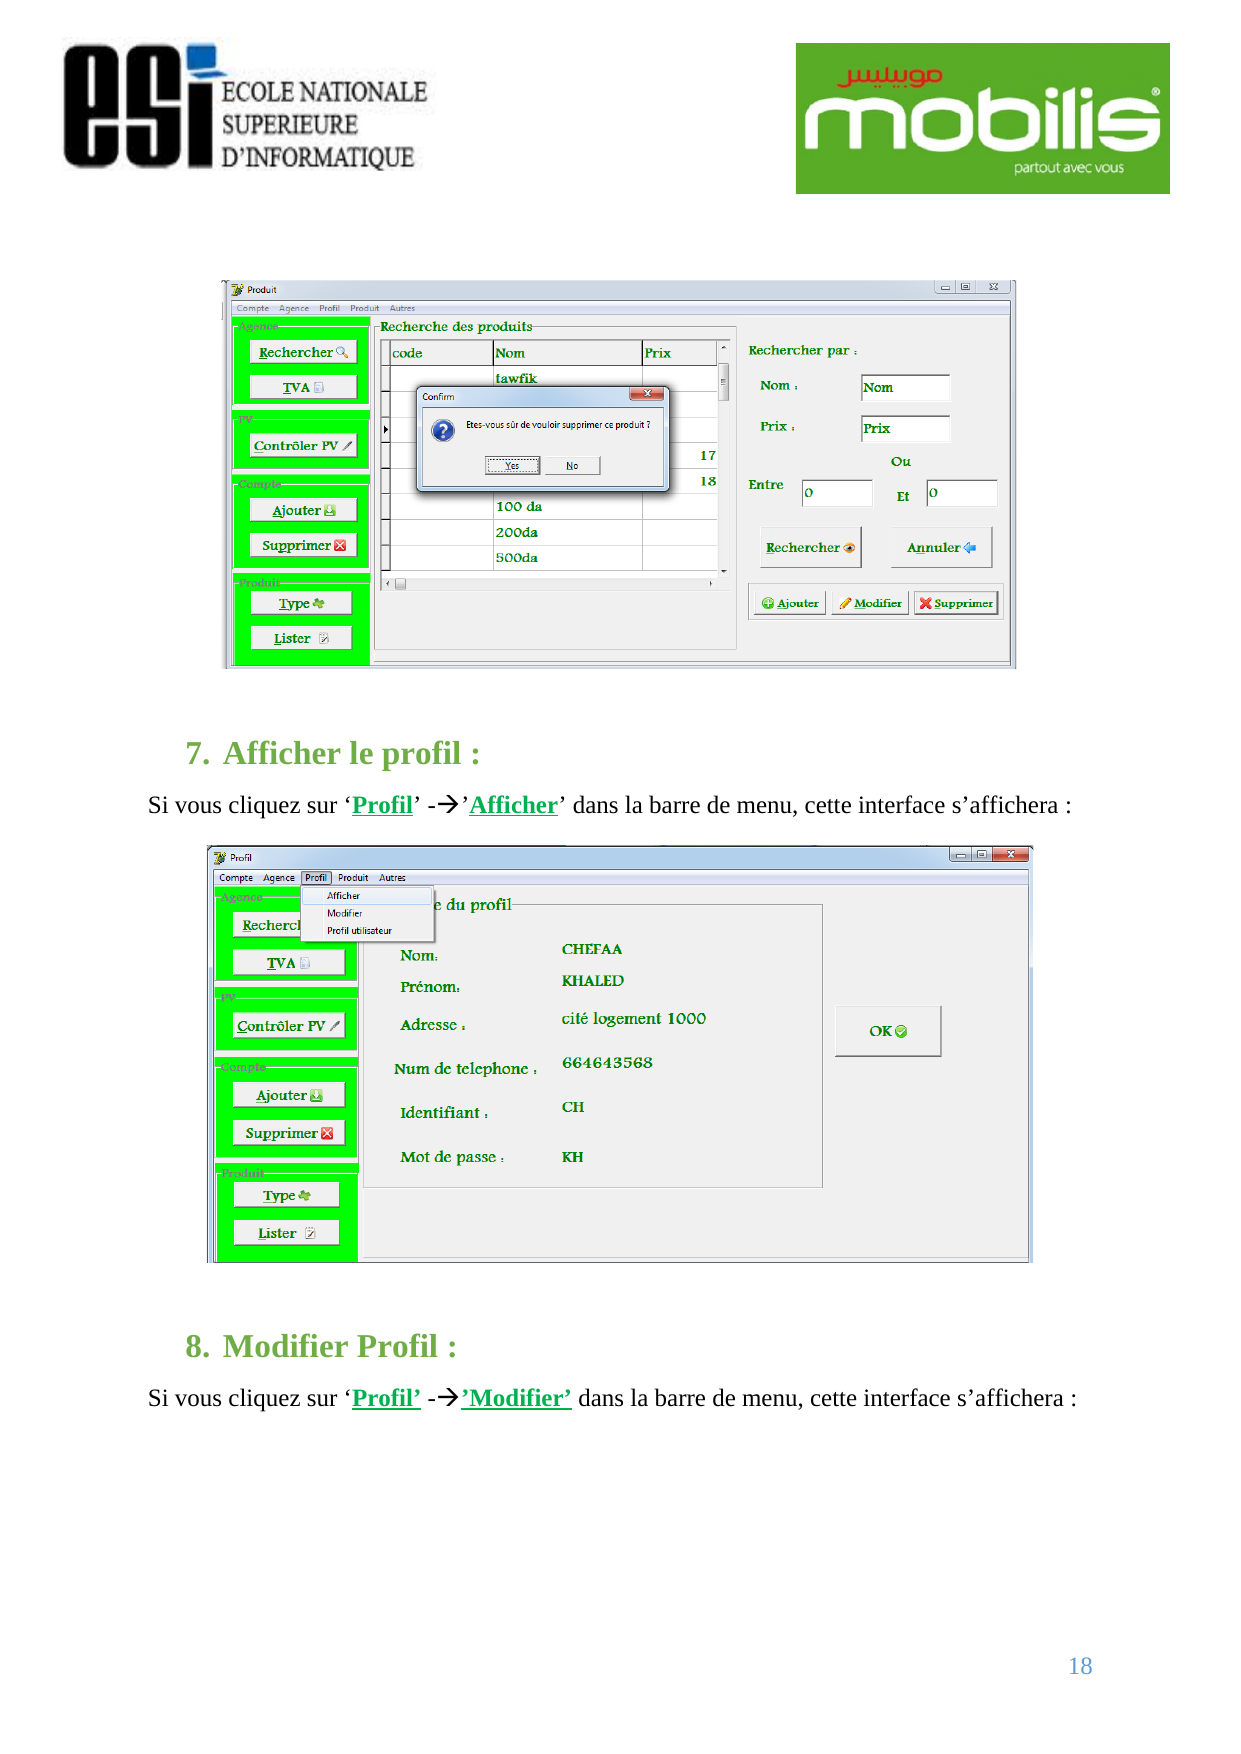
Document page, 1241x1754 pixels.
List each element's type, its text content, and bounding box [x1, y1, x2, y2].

text Si vous cliquez sur ‘Profil’ -’Afficher’ dans la barre de menu, cette interface s’affichera : [148, 790, 1093, 819]
picture [221, 280, 1017, 669]
subtitle Modifier Profil : [185, 1327, 1093, 1365]
subtitle Afficher le profil : [185, 733, 1093, 772]
picture [61, 37, 438, 171]
picture [795, 43, 1170, 194]
picture [206, 845, 1034, 1263]
text Si vous cliquez sur ‘Profil’ -’Modifier’ dans la barre de menu, cette interface s’affichera : [148, 1383, 1093, 1412]
